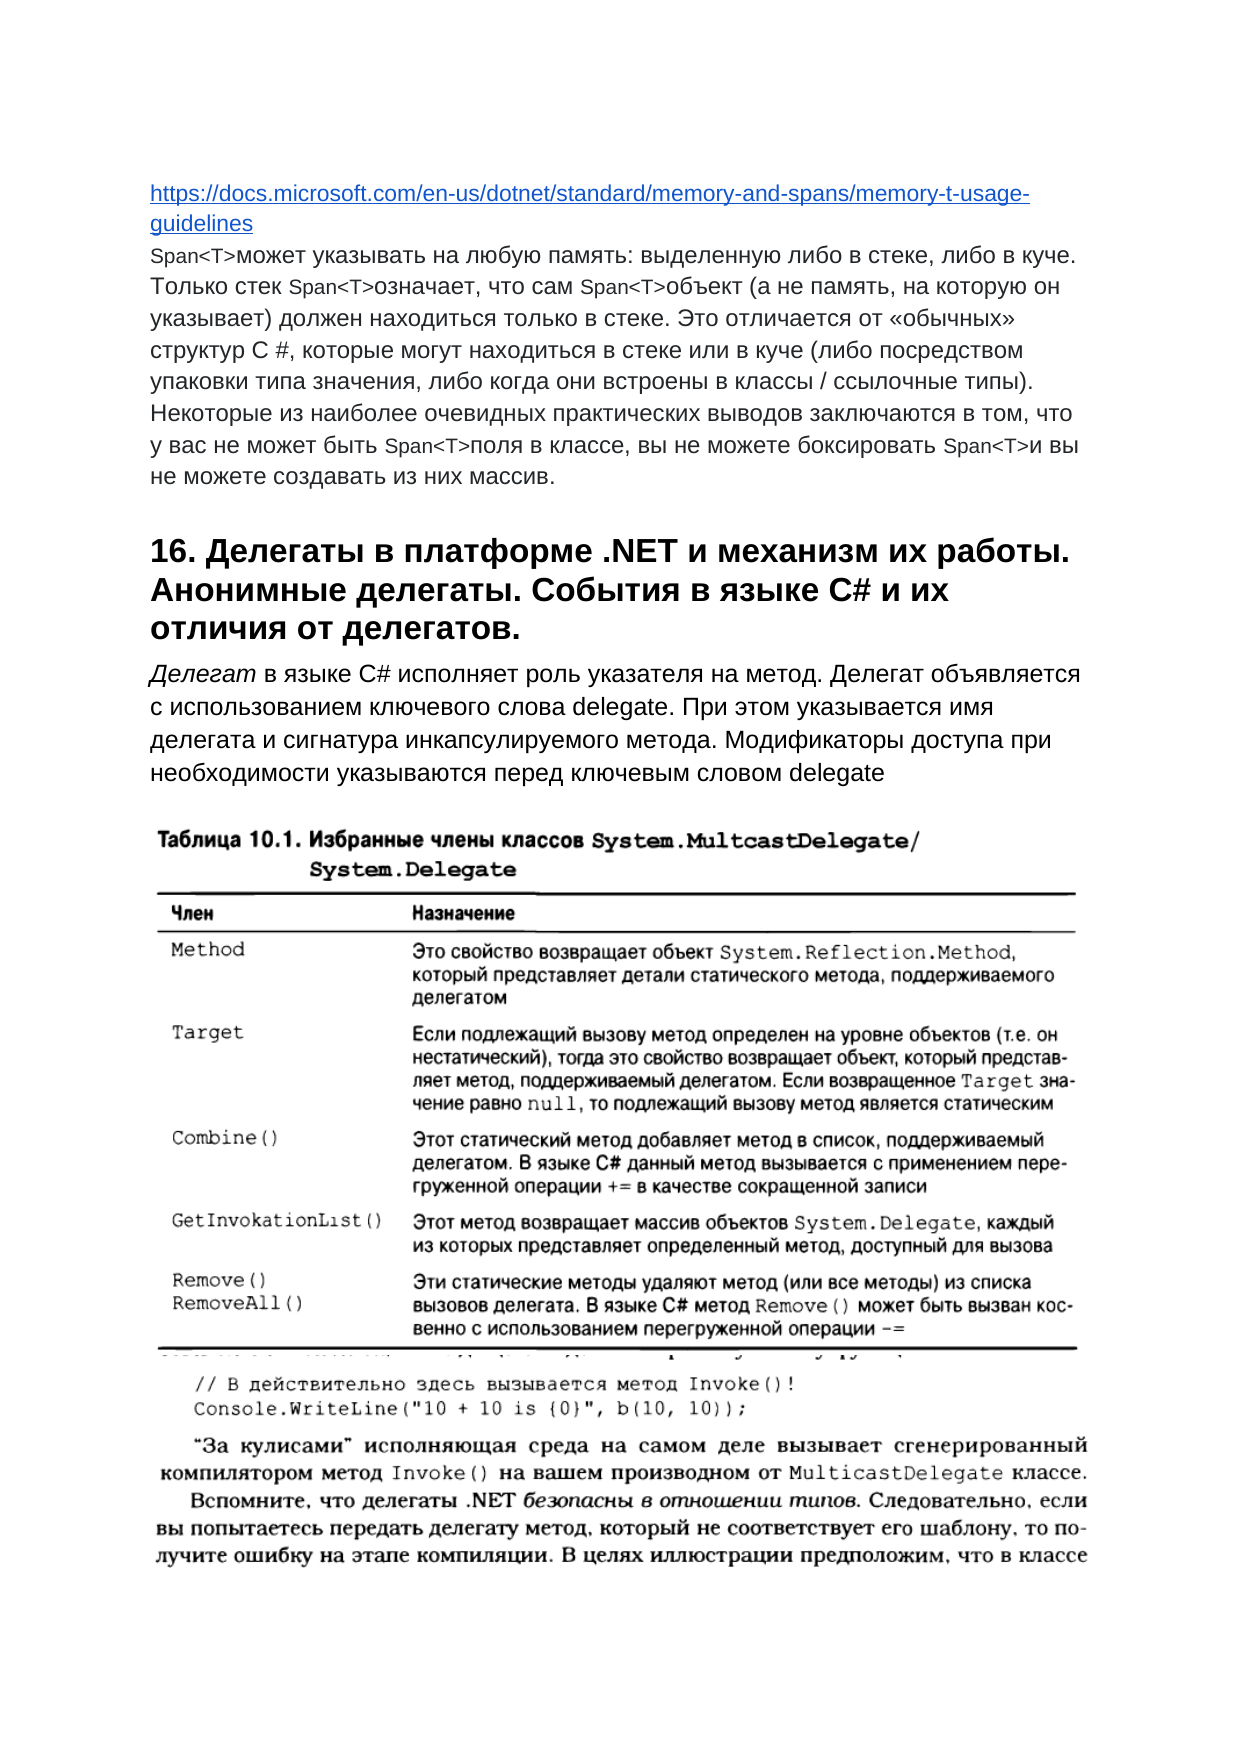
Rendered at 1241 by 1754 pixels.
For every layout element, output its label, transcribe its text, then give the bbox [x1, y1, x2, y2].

picture [150, 1355, 1091, 1485]
text https://docs.microsoft.com/en-us/dotnet/standard/memory-and-spans/memory-t-usage-guidelines [150, 180, 1090, 237]
text Span<T>может указывать на любую память: выделенную либо в стеке, либо в куче. Только стек Span<T>означает, что сам Span<T>объект (а не память, на которую он указывает) должен находиться только в стеке. Это отличается от «обычных» структур C #, которые могут находиться в стеке или в куче (либо посредством упаковки типа значения, либо когда они встроены в классы / ссылочные типы). Некоторые из наиболее очевидных практических выводов заключаются в том, что у вас не может быть Span<T>поля в классе, вы не можете боксировать Span<T>и вы не можете создавать из них массив. [150, 241, 1090, 490]
subtitle 16. Делегаты в платформе .NET и механизм их работы. Анонимные делегаты. События в языке C# и их отличия от делегатов. [150, 531, 1090, 647]
picture [150, 1488, 1091, 1568]
picture [150, 824, 1091, 1352]
text Делегат в языке C# исполняет роль указателя на метод. Делегат объявляется с использованием ключевого слова delegate. При этом указывается имя делегата и сигнатура инкапсулируемого метода. Модификаторы доступа при необходимости указываются перед ключевым словом delegate [150, 659, 1090, 787]
